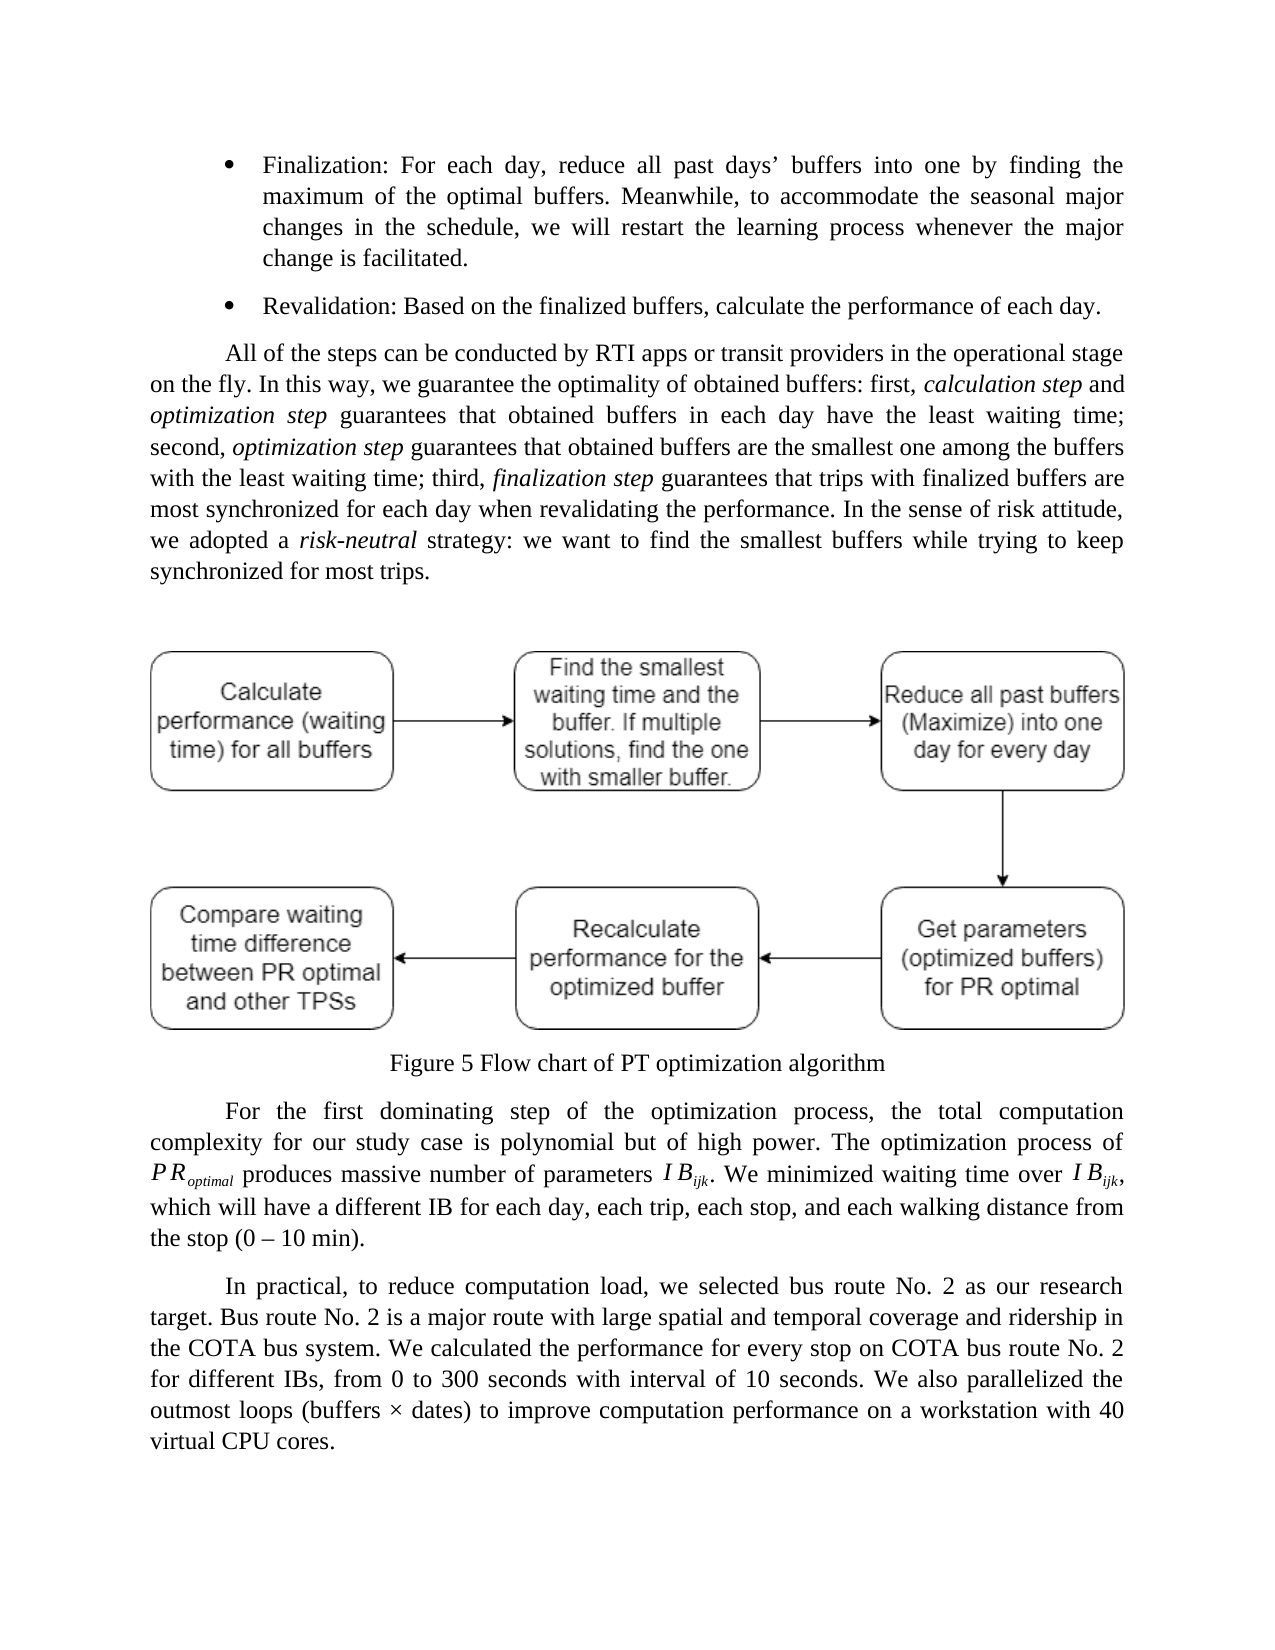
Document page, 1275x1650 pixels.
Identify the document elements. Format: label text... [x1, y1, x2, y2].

list Finalization: For each day, reduce all past days’ buffers into one by finding the maximum of the optimal buffers. Meanwhile, to accommodate the seasonal major changes in the schedule, we will restart the learning process whenever the major change is facilitated. [225, 150, 1125, 272]
text For the first dominating step of the optimization process, the total computation complexity for our study case is polynomial but of high power. The optimization process of produces massive number of parameters . We minimized waiting time over , which will have a different IB for each day, each trip, each stop, and each walking distance from the stop (0 – 10 min). [150, 1096, 1125, 1252]
text In practical, to reduce computation load, we selected bus route No. 2 as our research target. Bus route No. 2 is a major route with large spatial and temporal coverage and ridership in the COTA bus system. We calculated the performance for every stop on COTA bus route No. 2 for different IBs, from 0 to 300 seconds with interval of 10 seconds. We also parallelized the outmost loops (buffers × dates) to improve computation performance on a workstation with 40 virtual CPU cores. [150, 1271, 1125, 1455]
text Figure 5 Flow chart of PT optimization algorithm [150, 1048, 1125, 1077]
picture [150, 651, 1125, 1030]
text All of the steps can be conducted by RTI apps or transit providers in the operational stage on the fly. In this way, we guarantee the optimality of obtained buffers: first, calculation step and optimization step guarantees that obtained buffers in each day have the least waiting time; second, optimization step guarantees that obtained buffers are the smallest one among the buffers with the least waiting time; third, finalization step guarantees that trips with finalized buffers are most synchronized for each day when revalidating the performance. In the sense of risk attitude, we adopted a risk-neutral strategy: we want to find the smallest buffers while trying to keep synchronized for most trips. [150, 338, 1125, 584]
list Revalidation: Based on the finalized buffers, calculate the performance of each day. [225, 291, 1125, 319]
